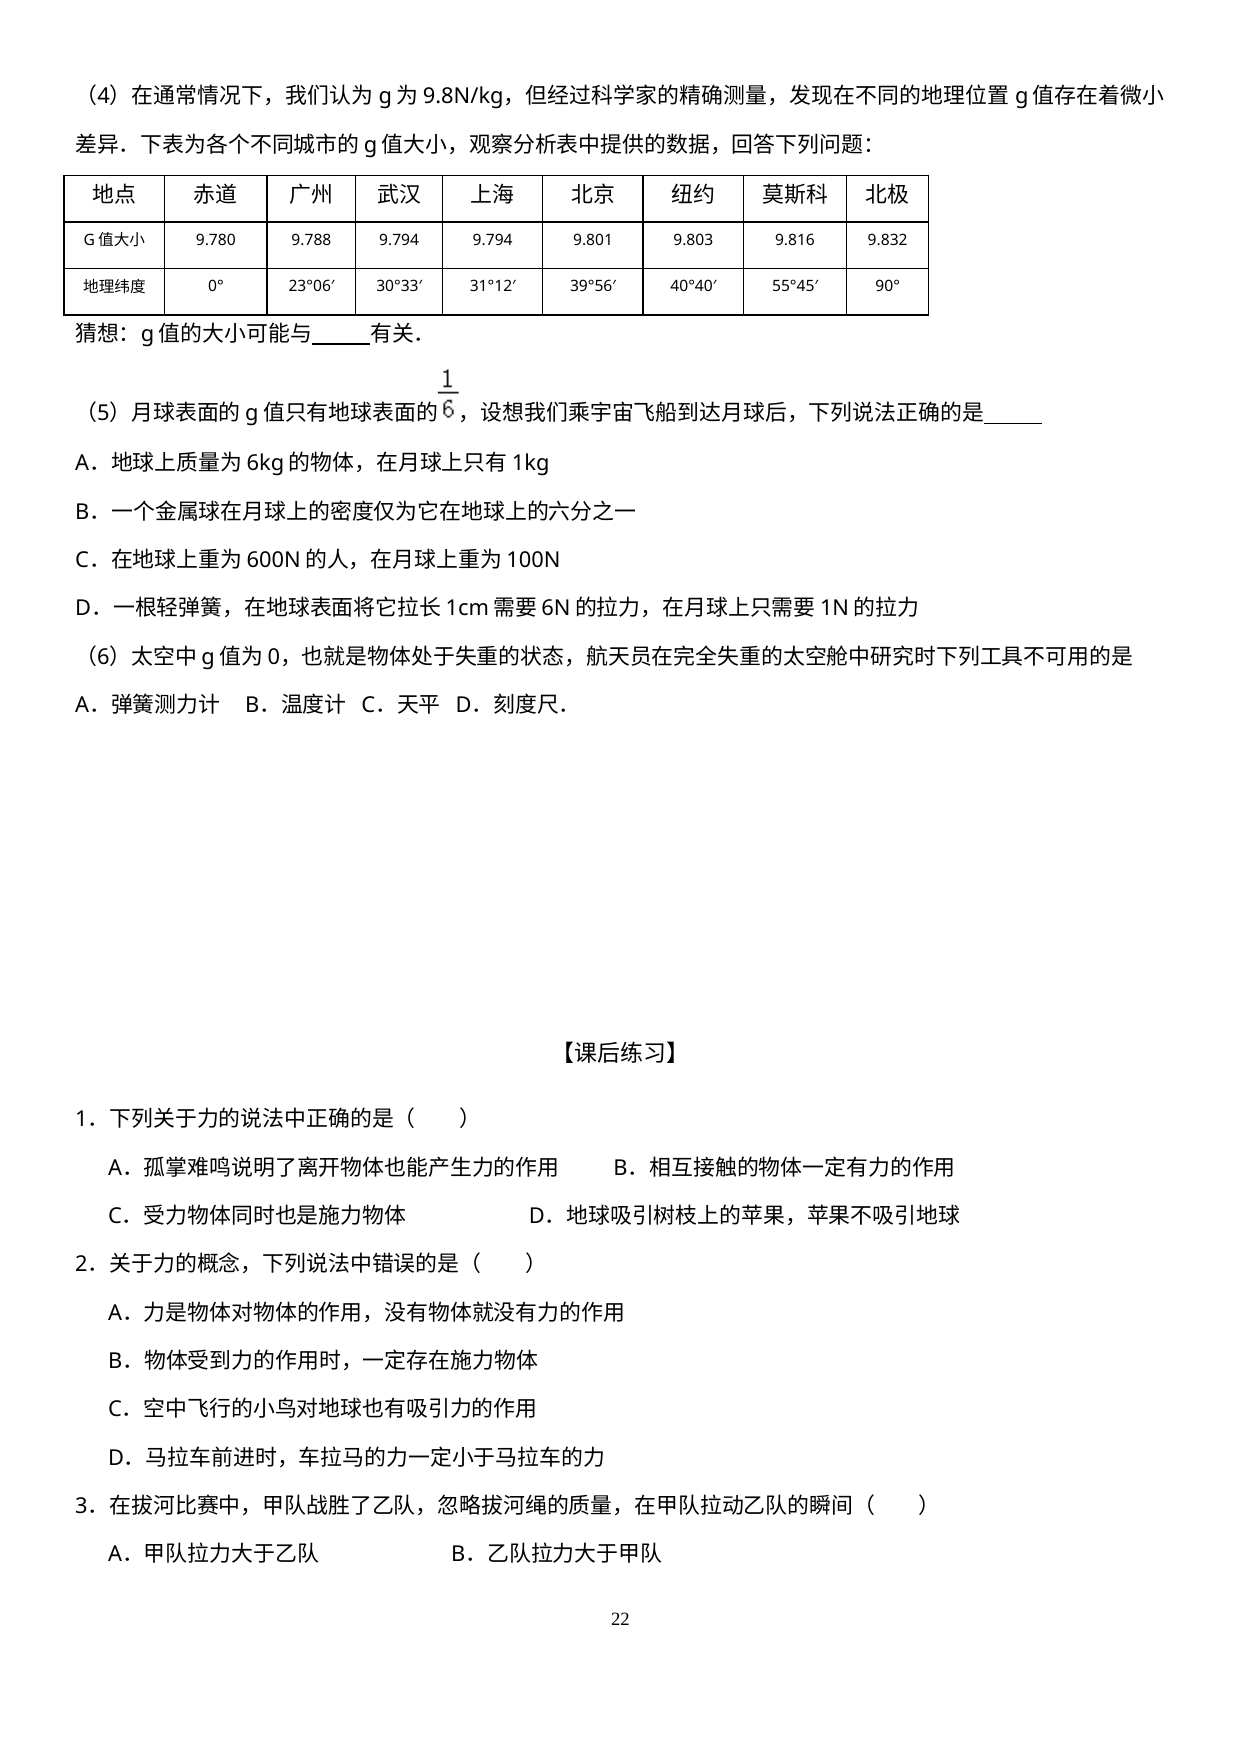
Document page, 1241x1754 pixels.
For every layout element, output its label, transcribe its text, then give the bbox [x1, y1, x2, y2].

text 2．关于力的概念，下列说法中错误的是（ ） [75, 1246, 1165, 1278]
table_cell 9.832 [847, 223, 928, 268]
text B．物体受到力的作用时，一定存在施力物体 [75, 1343, 1165, 1375]
text A．弹簧测力计 B．温度计 C．天平 D．刻度尺． [75, 687, 1165, 719]
table_cell 40°40′ [644, 269, 743, 314]
table_header 武汉 [356, 176, 442, 221]
text C．在地球上重为600N的人，在月球上重为100N [75, 542, 1165, 574]
text （5）月球表面的g值只有地球表面的，设想我们乘宇宙飞船到达月球后，下列说法正确的是 [75, 364, 1165, 429]
text A．孤掌难鸣说明了离开物体也能产生力的作用 B．相互接触的物体一定有力的作用 [75, 1149, 1165, 1182]
table_header 赤道 [165, 176, 266, 221]
picture [437, 366, 459, 421]
table_cell 30°33′ [356, 269, 442, 314]
table_cell G值大小 [65, 223, 164, 268]
table_cell 39°56′ [543, 269, 642, 314]
table_cell 0° [165, 269, 266, 314]
text 3．在拔河比赛中，甲队战胜了乙队，忽略拔河绳的质量，在甲队拉动乙队的瞬间（ ） [75, 1488, 1165, 1520]
text 1．下列关于力的说法中正确的是（ ） [75, 1101, 1165, 1133]
text （4）在通常情况下，我们认为g为9.8N/kg，但经过科学家的精确测量，发现在不同的地理位置g值存在着微小差异．下表为各个不同城市的g值大小，观察分析表中提供的数据，回答下列问题： [75, 77, 1165, 159]
text 猜想：g值的大小可能与 有关． [75, 316, 1165, 348]
text C．空中飞行的小鸟对地球也有吸引力的作用 [75, 1391, 1165, 1423]
table_header 地点 [65, 176, 164, 221]
table_header 北京 [543, 176, 642, 221]
text A．力是物体对物体的作用，没有物体就没有力的作用 [75, 1294, 1165, 1327]
table_cell 23°06′ [268, 269, 355, 314]
table_cell 9.780 [165, 223, 266, 268]
table_header 广州 [268, 176, 355, 221]
table_header 莫斯科 [744, 176, 846, 221]
table_header 北极 [847, 176, 928, 221]
text A．甲队拉力大于乙队 B．乙队拉力大于甲队 [75, 1536, 1165, 1568]
text 【课后练习】 [75, 1019, 1165, 1084]
table_cell 9.801 [543, 223, 642, 268]
text A．地球上质量为6kg的物体，在月球上只有1kg [75, 445, 1165, 477]
text B．一个金属球在月球上的密度仅为它在地球上的六分之一 [75, 493, 1165, 526]
table_cell 9.803 [644, 223, 743, 268]
table_header 上海 [443, 176, 542, 221]
table_cell 90° [847, 269, 928, 314]
text D．一根轻弹簧，在地球表面将它拉长1cm需要6N的拉力，在月球上只需要1N的拉力 [75, 590, 1165, 622]
table_cell 9.816 [744, 223, 846, 268]
table_cell 地理纬度 [65, 269, 164, 314]
table_cell 9.788 [268, 223, 355, 268]
table_cell 31°12′ [443, 269, 542, 314]
table_cell 55°45′ [744, 269, 846, 314]
text （6）太空中g值为0，也就是物体处于失重的状态，航天员在完全失重的太空舱中研究时下列工具不可用的是 [75, 638, 1165, 671]
table_cell 9.794 [356, 223, 442, 268]
table_cell 9.794 [443, 223, 542, 268]
table_header 纽约 [644, 176, 743, 221]
text C．受力物体同时也是施力物体 D．地球吸引树枝上的苹果，苹果不吸引地球 [75, 1198, 1165, 1230]
text D．马拉车前进时，车拉马的力一定小于马拉车的力 [75, 1439, 1165, 1472]
